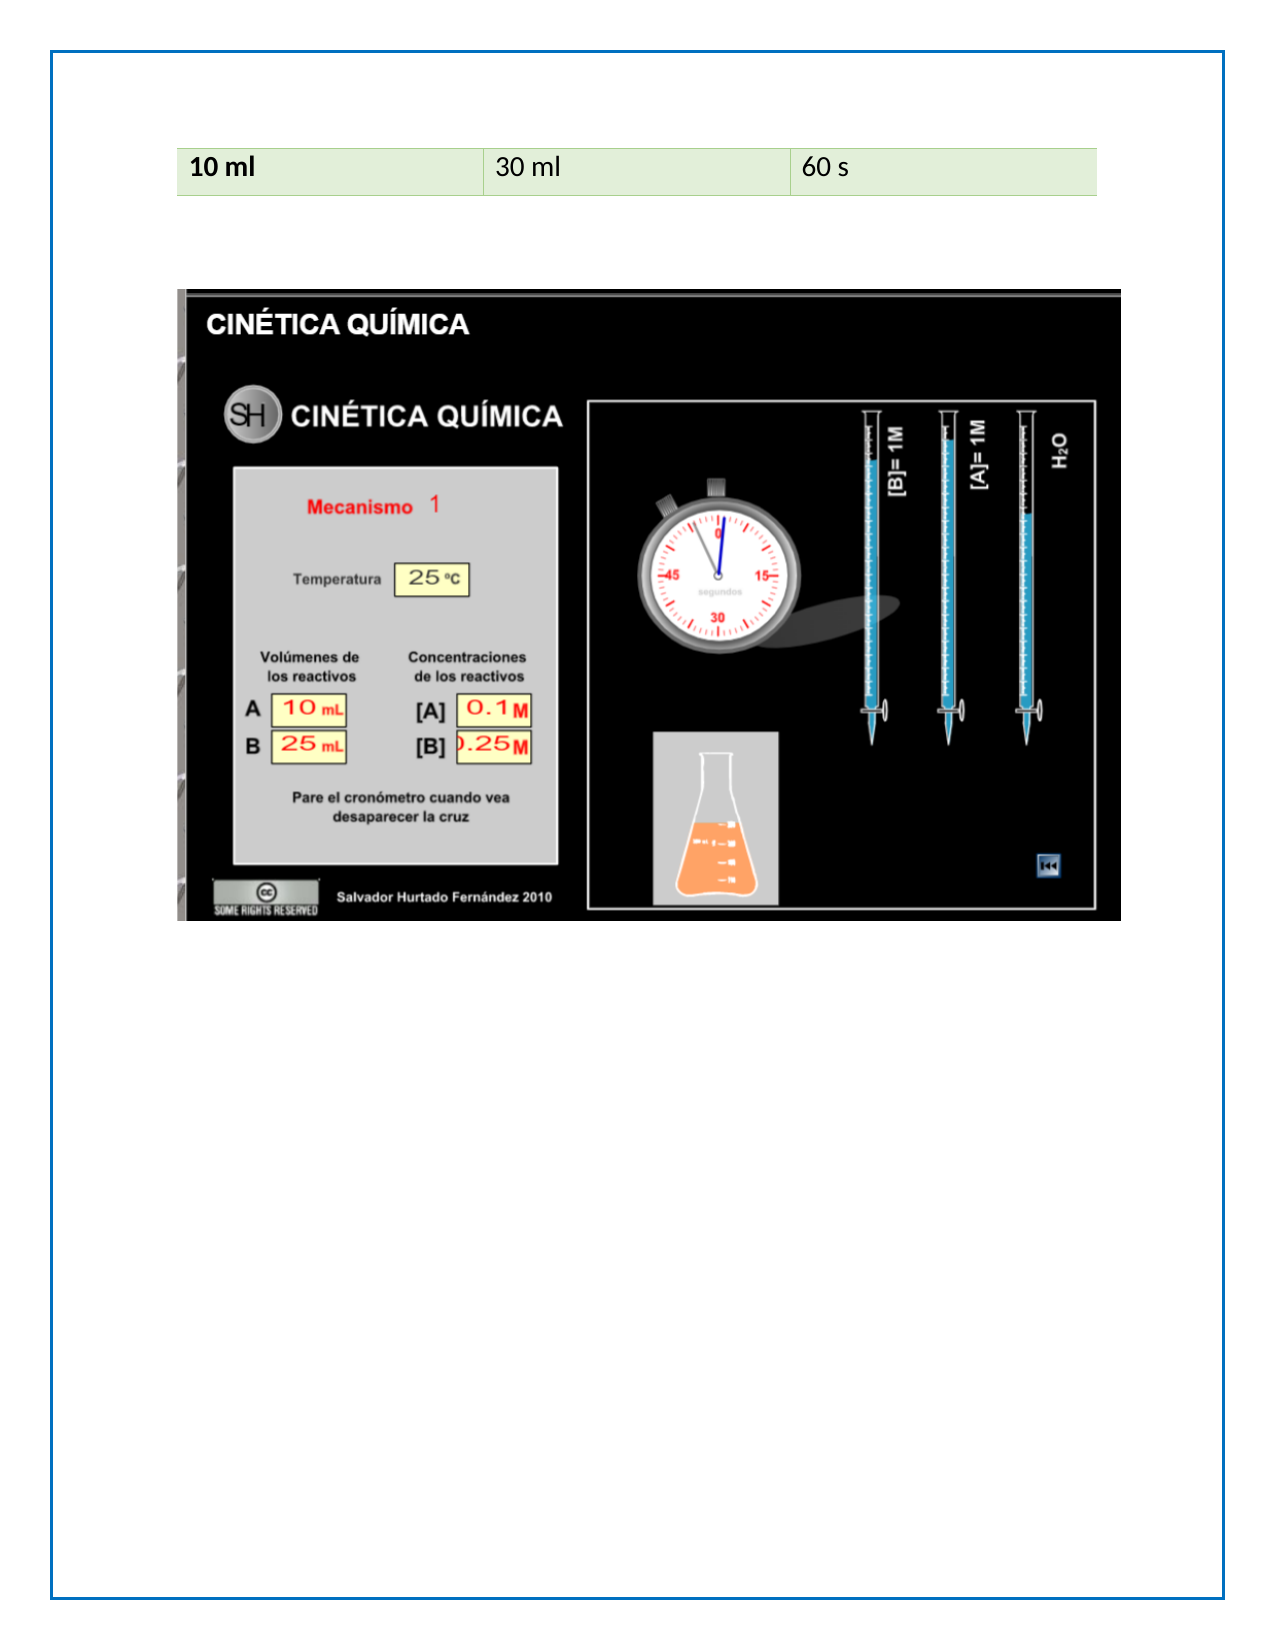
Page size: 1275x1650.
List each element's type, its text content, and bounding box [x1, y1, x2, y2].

picture [177, 289, 1121, 921]
table_cell 60 s [791, 149, 1097, 195]
table_cell 30 ml [484, 149, 790, 195]
table_cell 10 ml [177, 149, 483, 195]
